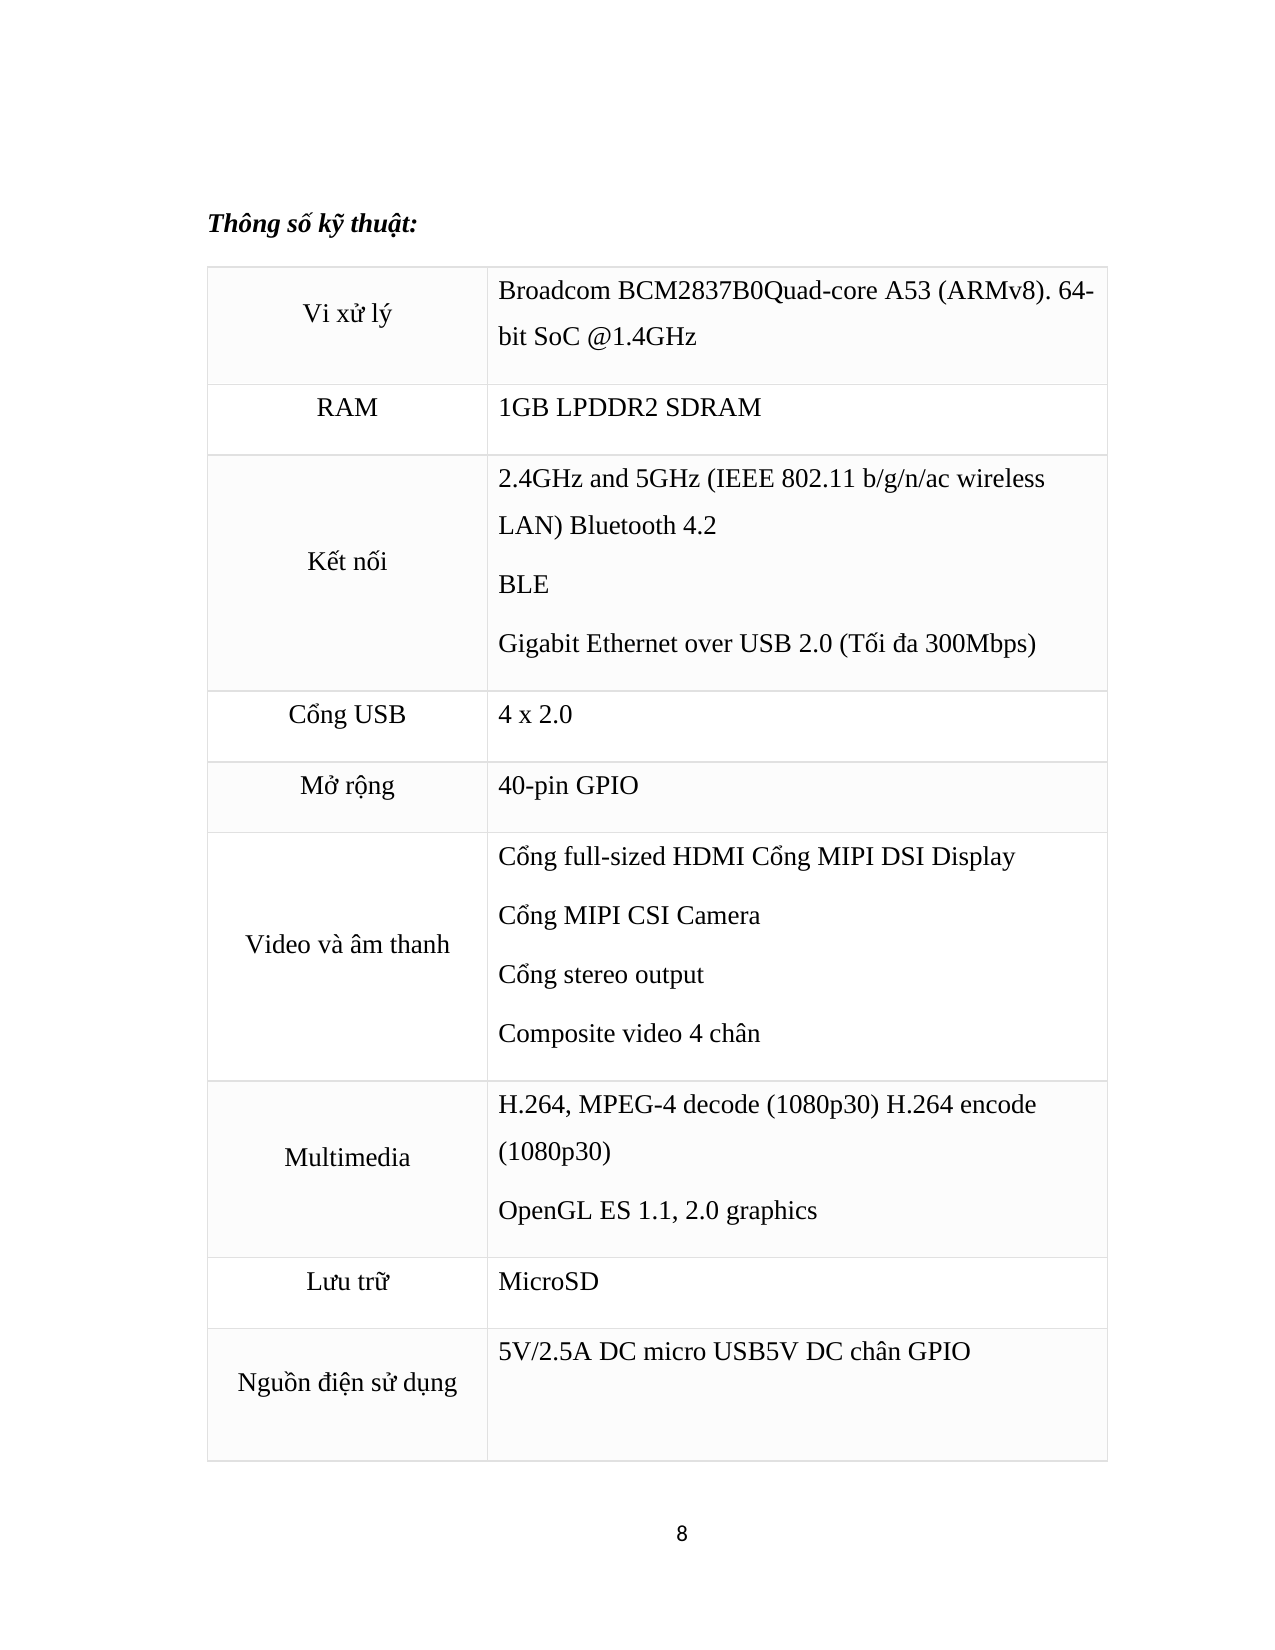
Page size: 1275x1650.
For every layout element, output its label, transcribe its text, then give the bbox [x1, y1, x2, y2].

table_cell Cổng full-sized HDMI Cổng MIPI DSI Display Cổng MIPI CSI Camera Cổng stereo output Composite video 4 chân [488, 833, 1107, 1080]
table_cell MicroSD [488, 1258, 1107, 1328]
table_cell H.264, MPEG-4 decode (1080p30) H.264 encode (1080p30) OpenGL ES 1.1, 2.0 graphics [488, 1082, 1107, 1257]
text Thông số kỹ thuật: [207, 207, 1157, 238]
table_cell Video và âm thanh [208, 833, 487, 1080]
table_cell 40-pin GPIO [488, 763, 1107, 832]
table_cell 2.4GHz and 5GHz (IEEE 802.11 b/g/n/ac wireless LAN) Bluetooth 4.2 BLE Gigabit Ethernet over USB 2.0 (Tối đa 300Mbps) [488, 456, 1107, 690]
table_header Vi xử lý [208, 268, 487, 383]
table_header Broadcom BCM2837B0Quad-core A53 (ARMv8). 64-bit SoC @1.4GHz [488, 268, 1107, 383]
table_cell Kết nối [208, 456, 487, 690]
table_cell Multimedia [208, 1082, 487, 1257]
table_cell Cổng USB [208, 692, 487, 761]
table_cell Lưu trữ [208, 1258, 487, 1328]
table_cell Mở rộng [208, 763, 487, 832]
table_cell Nguồn điện sử dụng [208, 1329, 487, 1460]
table_cell 5V/2.5A DC micro USB5V DC chân GPIO [488, 1329, 1107, 1460]
table_cell 4 x 2.0 [488, 692, 1107, 761]
table_cell 1GB LPDDR2 SDRAM [488, 385, 1107, 454]
table_cell RAM [208, 385, 487, 454]
